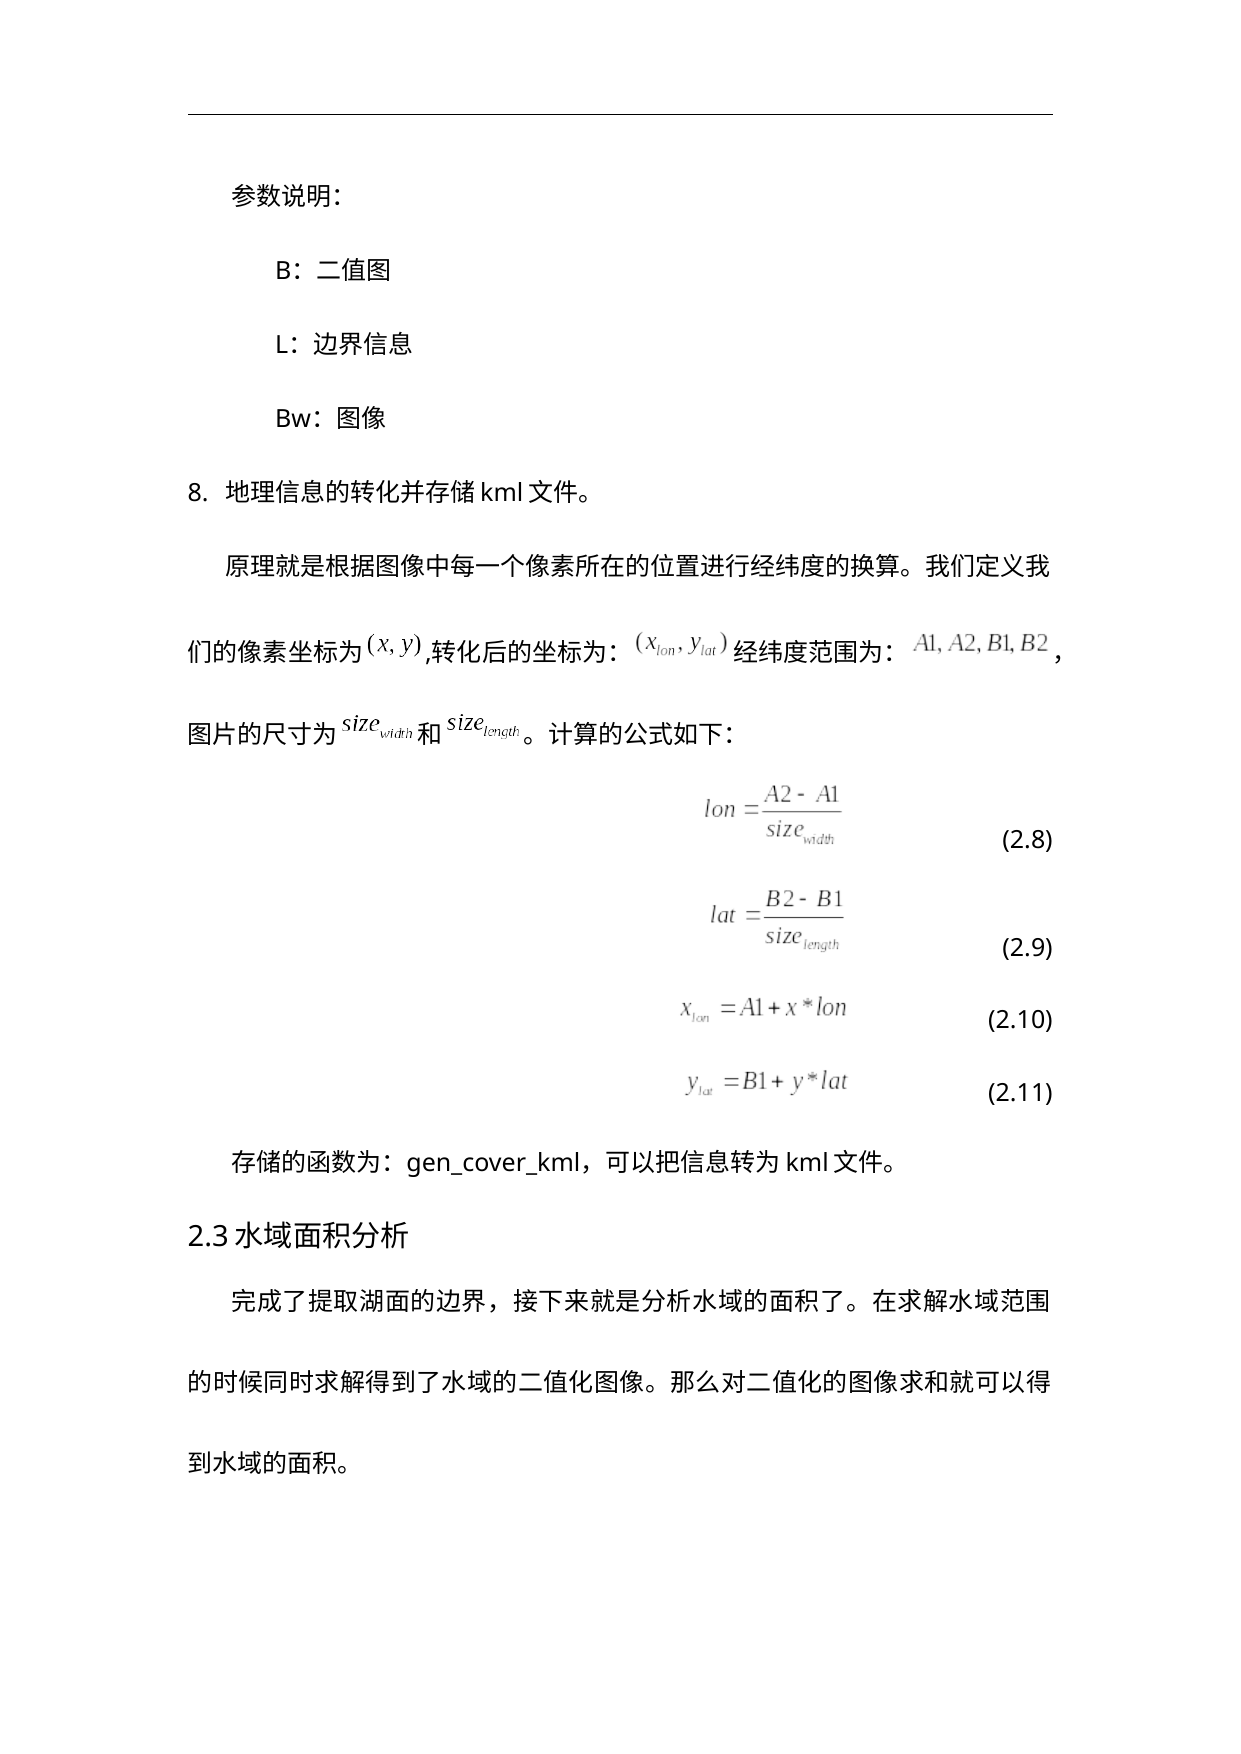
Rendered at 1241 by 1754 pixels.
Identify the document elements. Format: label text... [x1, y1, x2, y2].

text L：边界信息 [231, 310, 1053, 375]
text 2.3水域面积分析 [187, 1202, 1053, 1267]
text 存储的函数为：gen_cover_kml，可以把信息转为kml文件。 [187, 1128, 1053, 1193]
text (2.8) [187, 769, 1053, 866]
list 地理信息的转化并存储kml文件。 [187, 458, 1053, 523]
text (2.10) [187, 981, 1053, 1046]
text 参数说明： [187, 162, 1053, 227]
text 完成了提取湖面的边界，接下来就是分析水域的面积了。在求解水域范围的时候同时求解得到了水域的二值化图像。那么对二值化的图像求和就可以得到水域的面积。 [187, 1267, 1053, 1494]
text 原理就是根据图像中每一个像素所在的位置进行经纬度的换算。我们定义我们的像素坐标为,转化后的坐标为：经纬度范围为：，图片的尺寸为和。计算的公式如下： [187, 532, 1053, 760]
text (2.11) [187, 1054, 1053, 1119]
text (2.9) [187, 875, 1053, 972]
text B：二值图 [187, 236, 1053, 301]
text Bw：图像 [231, 384, 1053, 449]
